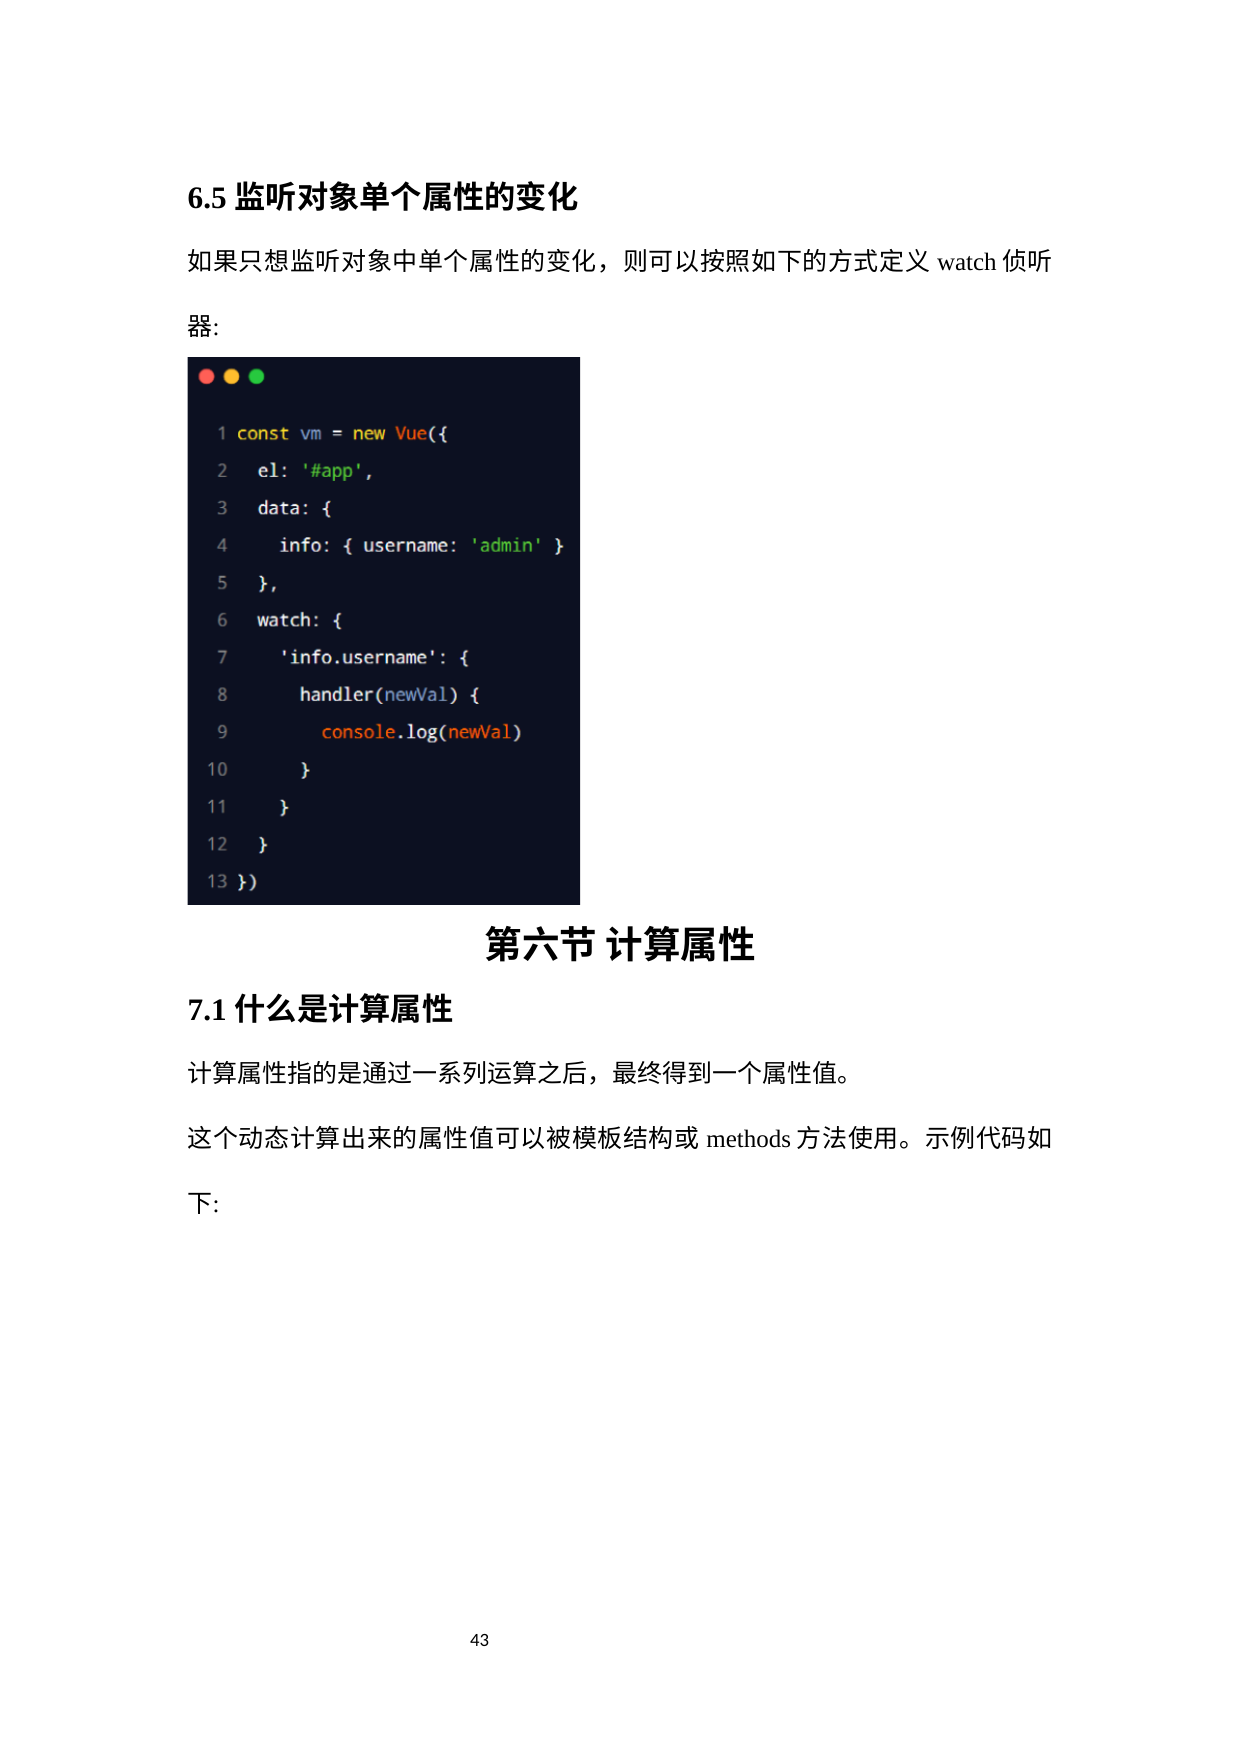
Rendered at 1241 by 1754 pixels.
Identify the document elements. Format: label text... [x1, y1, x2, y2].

text 这个动态计算出来的属性值可以被模板结构或methods方法使用。示例代码如下: [187, 1104, 1053, 1234]
text 如果只想监听对象中单个属性的变化，则可以按照如下的方式定义watch侦听器: [187, 227, 1053, 357]
text 6.5 监听对象单个属性的变化 [187, 162, 1053, 227]
text 7.1 什么是计算属性 [187, 974, 1053, 1039]
picture [187, 357, 580, 905]
text 计算属性指的是通过一系列运算之后，最终得到一个属性值。 [187, 1039, 1053, 1104]
list 第六节 计算属性 [187, 909, 1053, 974]
